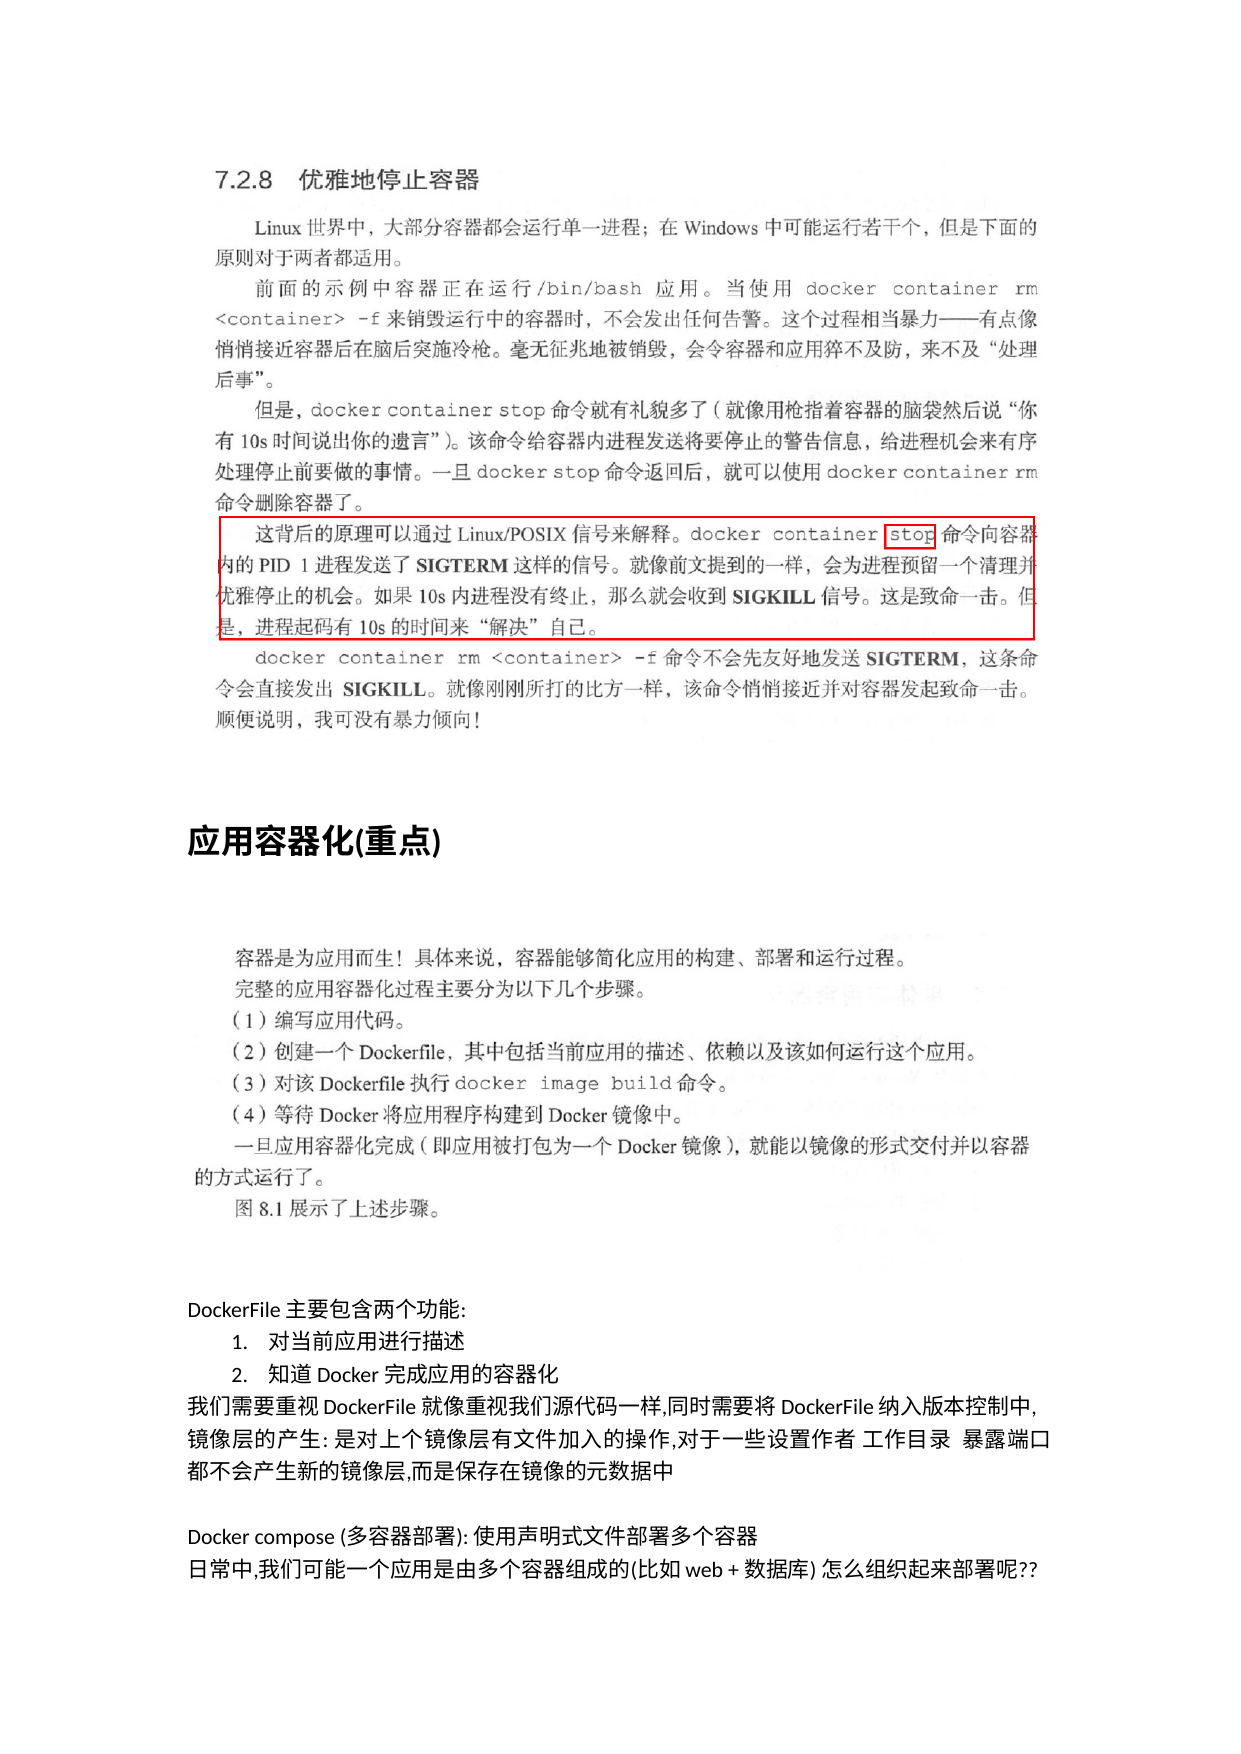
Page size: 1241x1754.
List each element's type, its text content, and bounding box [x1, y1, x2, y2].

subtitle 应用容器化(重点) [187, 807, 1053, 872]
text 我们需要重视DockerFile 就像重视我们源代码一样,同时需要将DockerFile纳入版本控制中, [187, 1389, 1053, 1421]
text DockerFile 主要包含两个功能: [187, 1291, 1053, 1324]
list 对当前应用进行描述 [231, 1324, 1053, 1356]
list 知道Docker 完成应用的容器化 [231, 1356, 1053, 1389]
picture [187, 933, 1053, 1274]
text 镜像层的产生: 是对上个镜像层有文件加入的操作,对于一些设置作者 工作目录 暴露端口 都不会产生新的镜像层,而是保存在镜像的元数据中 [187, 1421, 1053, 1486]
text 日常中,我们可能一个应用是由多个容器组成的(比如web + 数据库) 怎么组织起来部署呢?? [187, 1551, 1053, 1584]
picture [187, 162, 1053, 742]
text Docker compose (多容器部署): 使用声明式文件部署多个容器 [187, 1519, 1053, 1551]
